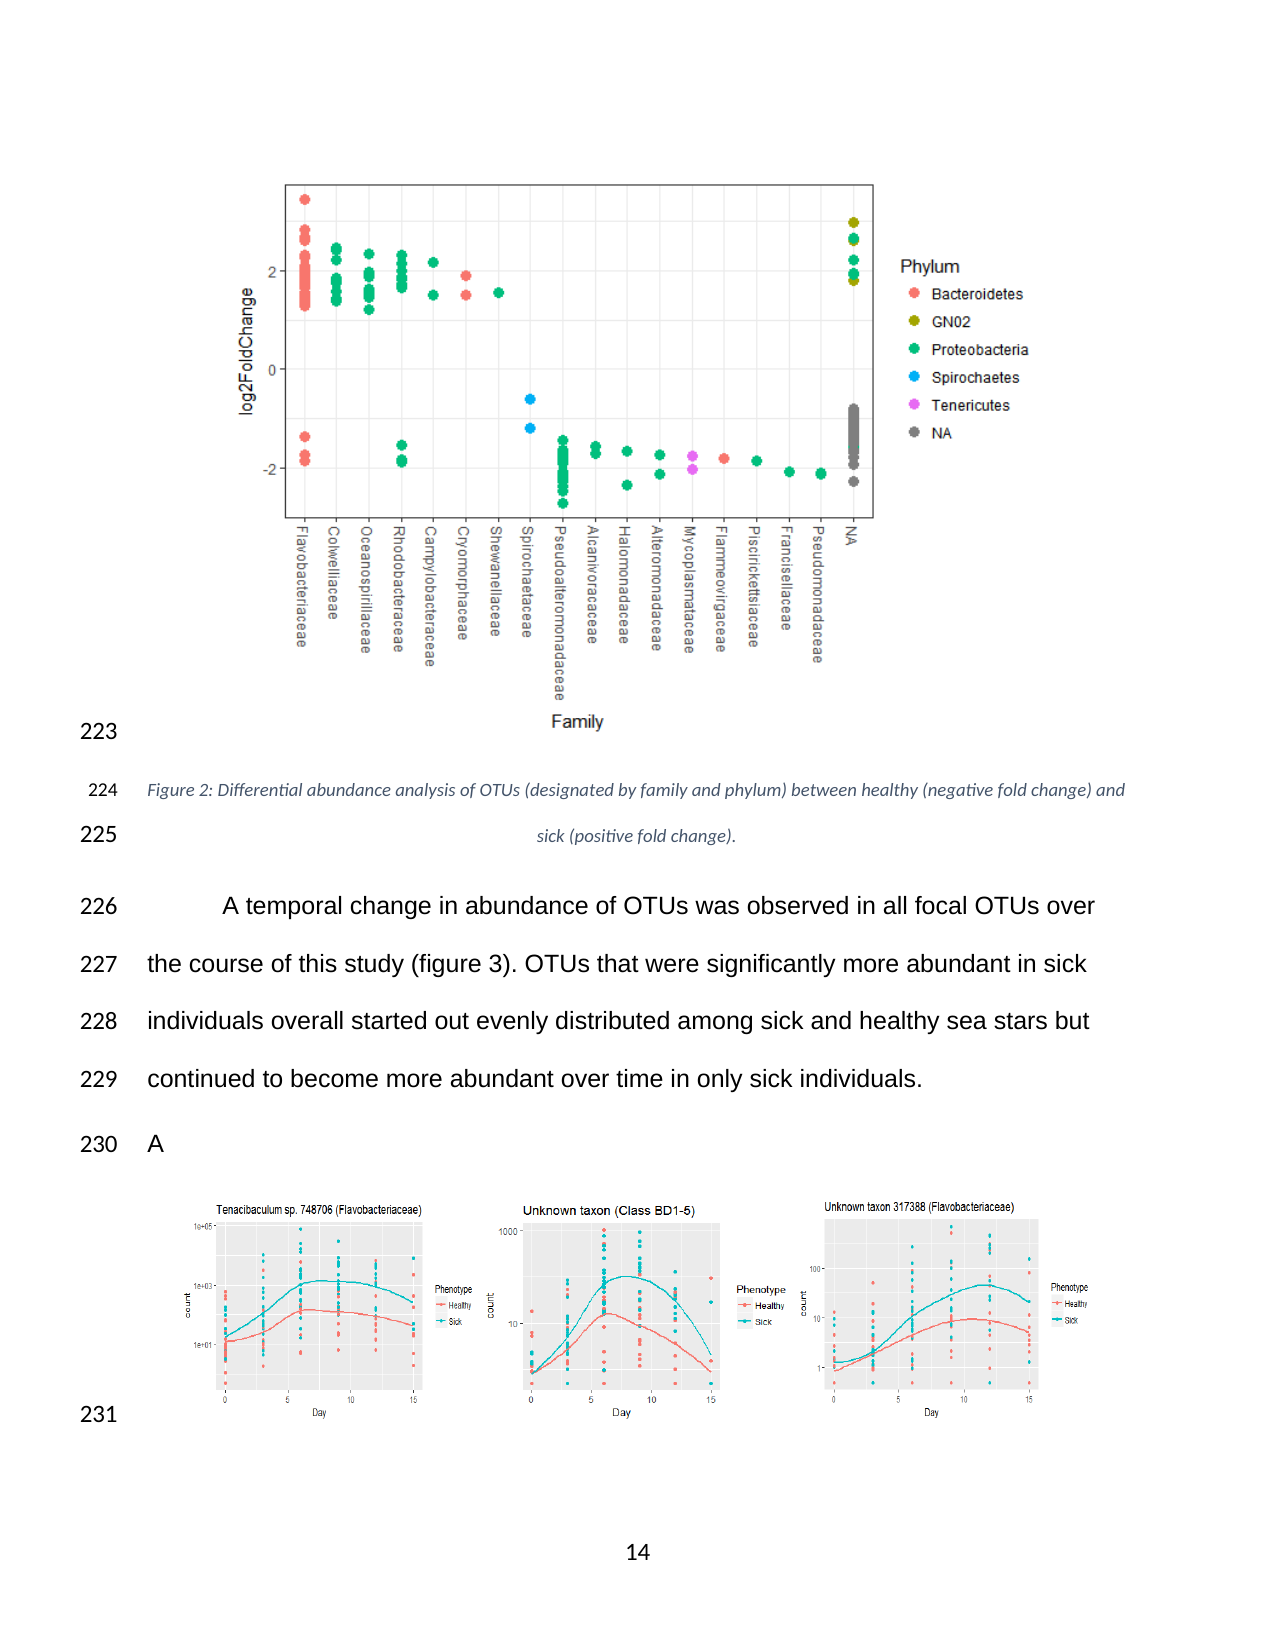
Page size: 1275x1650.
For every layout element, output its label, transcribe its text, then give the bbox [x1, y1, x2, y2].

picture [228, 177, 1047, 740]
picture [179, 1195, 1096, 1423]
text A temporal change in abundance of OTUs was observed in all focal OTUs over the course of this study (figure 3). OTUs that were significantly more abundant in sick individuals overall started out evenly distributed among sick and healthy sea stars but continued to become more abundant over time in only sick individuals. [147, 891, 1128, 1092]
text A [147, 1129, 1128, 1158]
text Figure 2: Differential abundance analysis of OTUs (designated by family and phylum) between healthy (negative fold change) and sick (positive fold change). [147, 778, 1128, 847]
